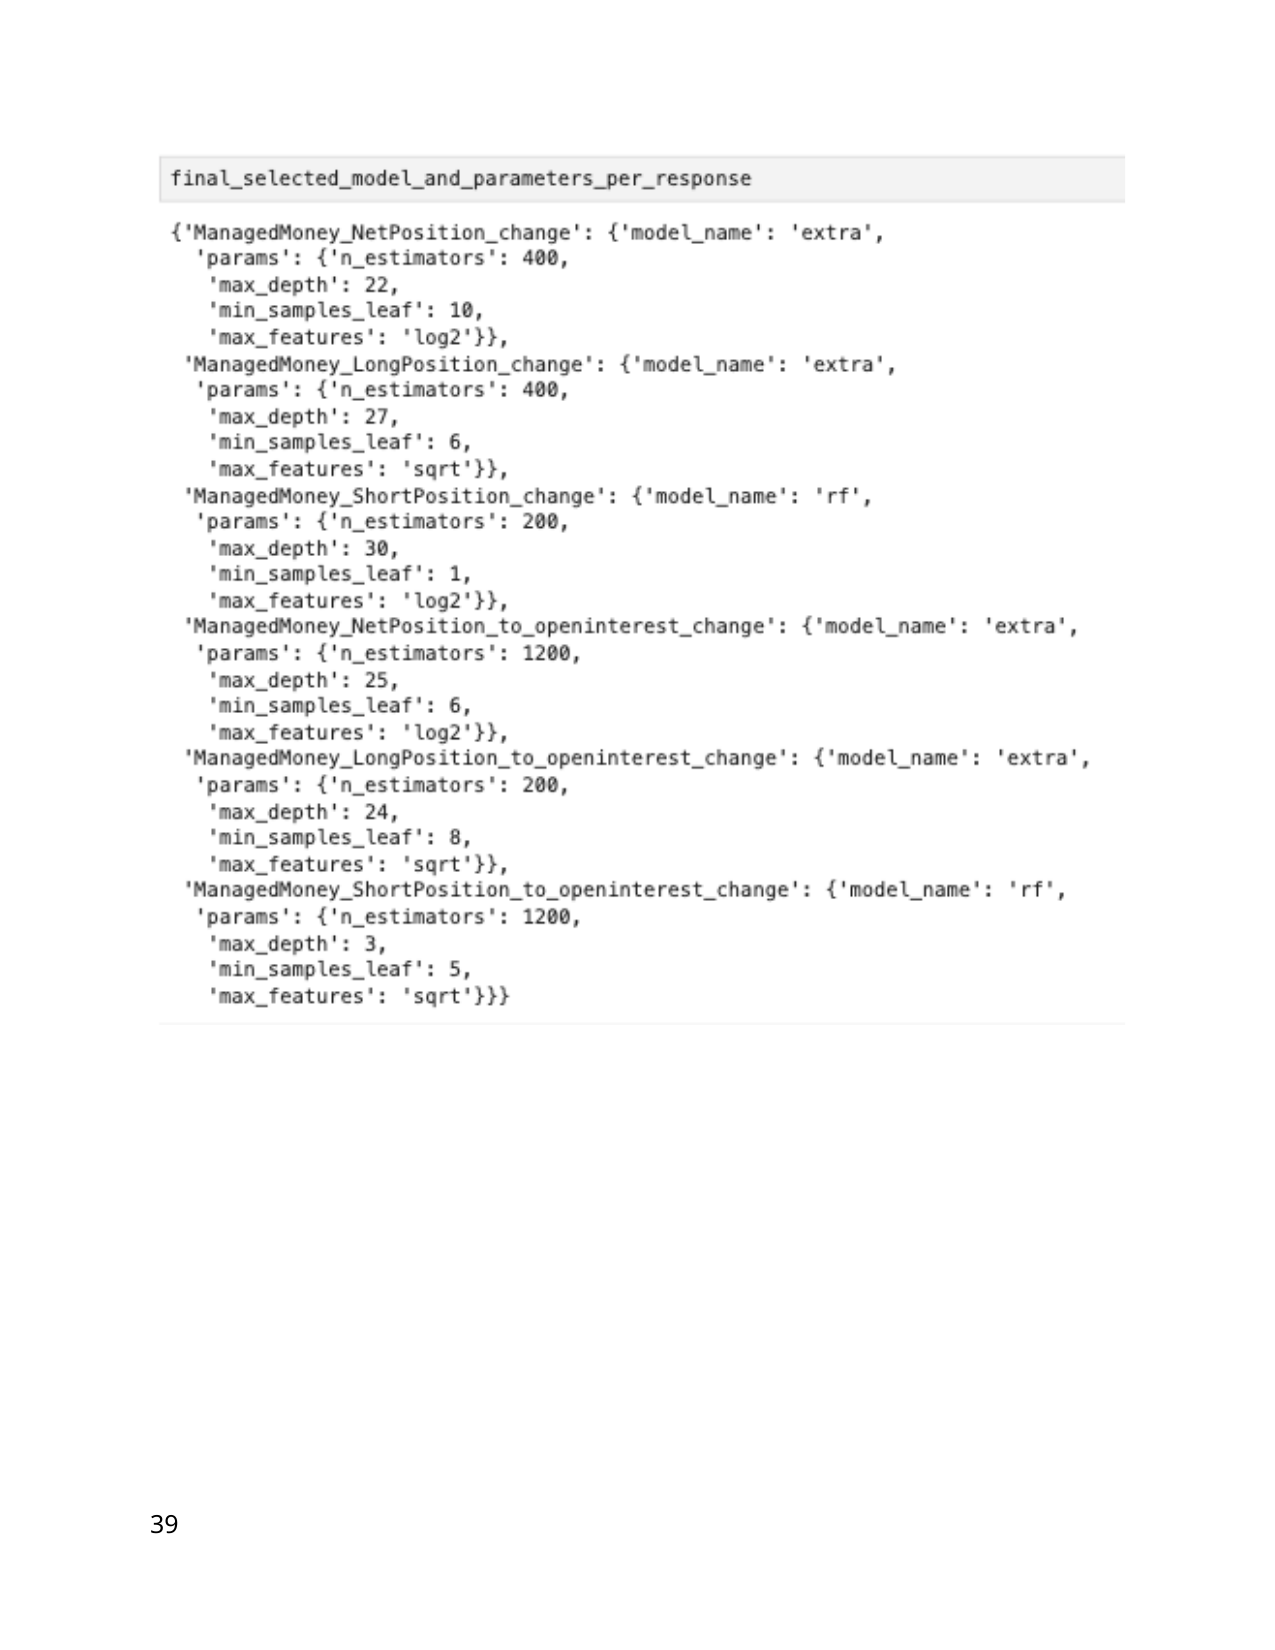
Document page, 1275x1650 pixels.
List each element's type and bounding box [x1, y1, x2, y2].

picture [150, 150, 1125, 1025]
